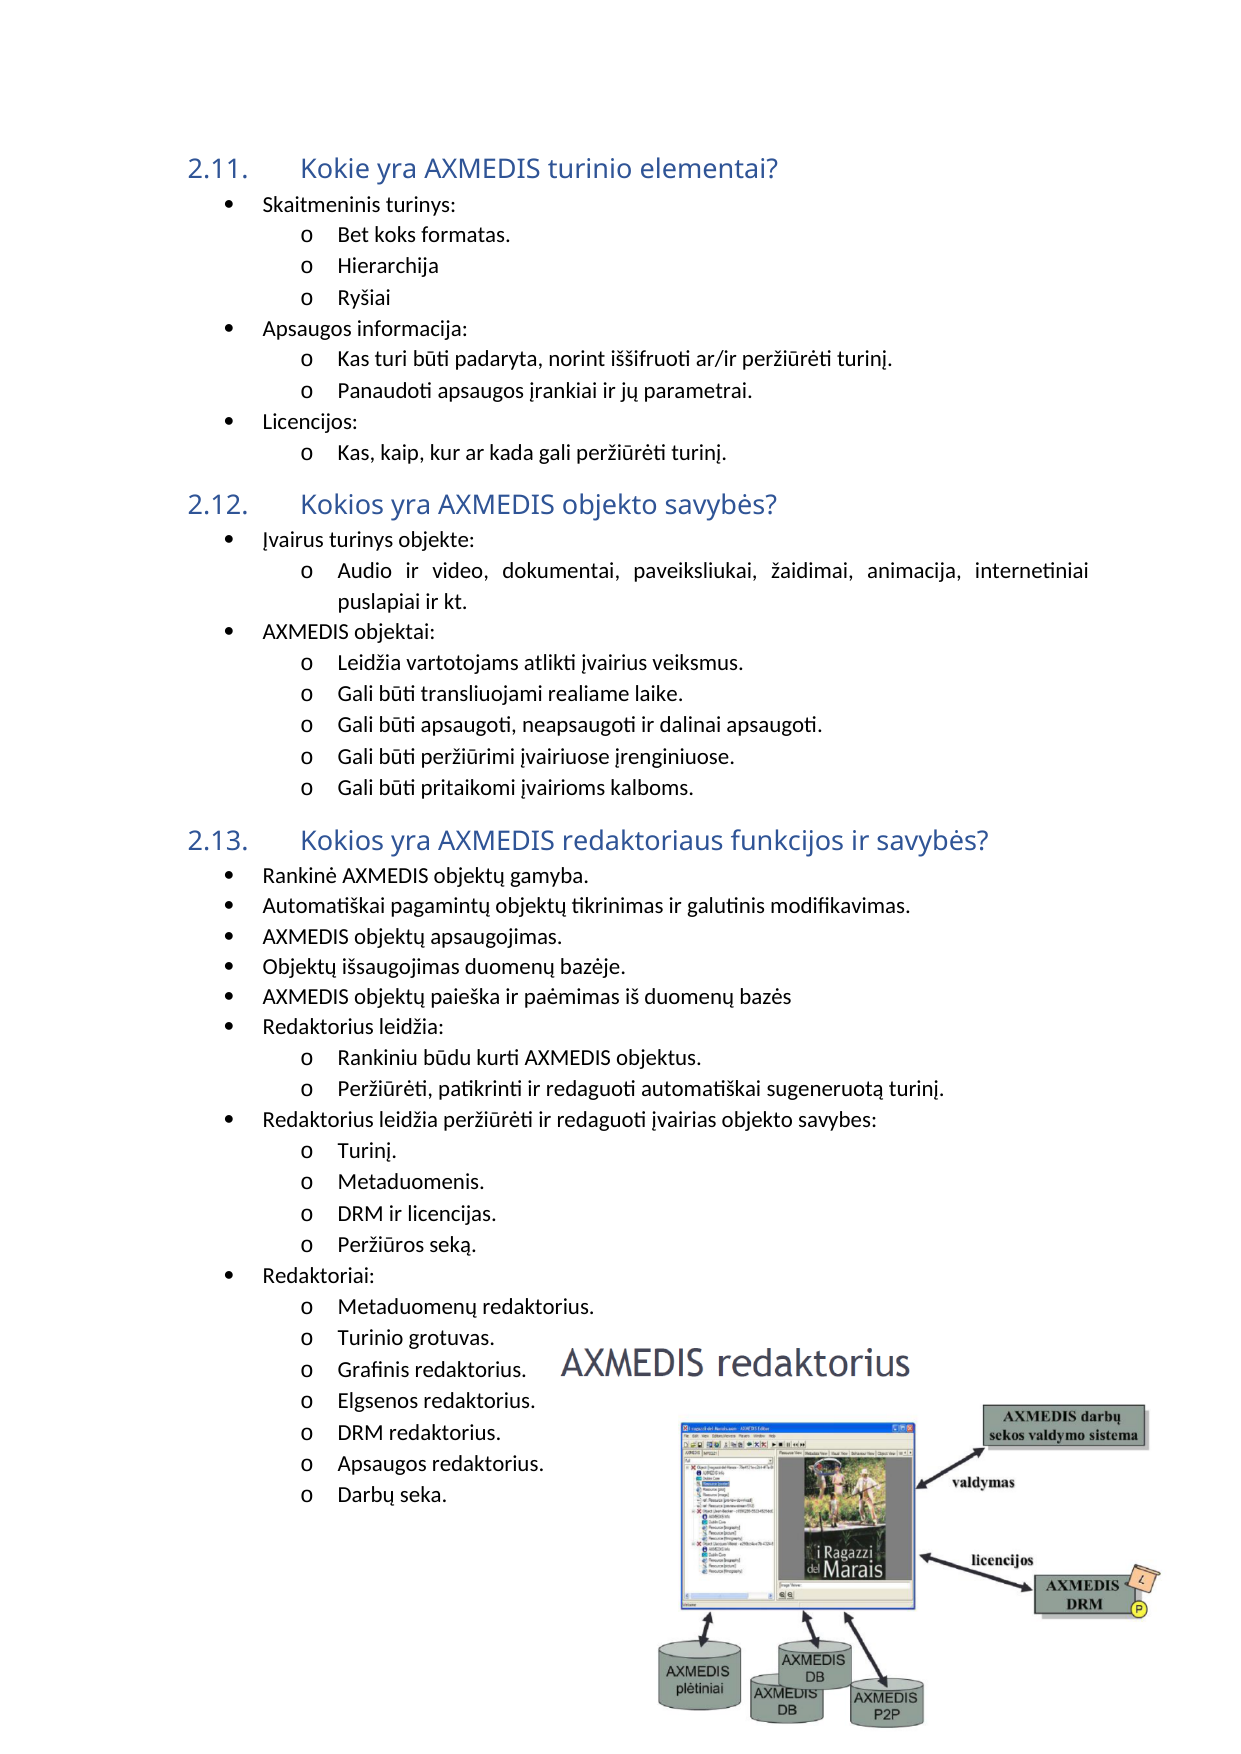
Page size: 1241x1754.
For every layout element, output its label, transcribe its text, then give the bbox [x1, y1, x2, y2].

list AXMEDIS objektų apsaugojimas. [225, 922, 1090, 950]
list Gali būti pritaikomi įvairioms kalboms. [300, 773, 1090, 803]
list Redaktoriai: [225, 1262, 1090, 1289]
list Redaktorius leidžia peržiūrėti ir redaguoti įvairias objekto savybes: [225, 1106, 1090, 1133]
picture [554, 1334, 1186, 1732]
list Ryšiai [300, 283, 1090, 312]
list Automatiškai pagamintų objektų tikrinimas ir galutinis modifikavimas. [225, 892, 1090, 919]
list DRM redaktorius. [300, 1418, 554, 1447]
list Hierarchija [300, 251, 1090, 281]
list Skaitmeninis turinys: [225, 190, 1090, 218]
list DRM ir licencijas. [300, 1199, 1090, 1228]
list Grafinis redaktorius. [300, 1355, 554, 1384]
list Bet koks formatas. [300, 220, 1090, 249]
list Panaudoti apsaugos įrankiai ir jų parametrai. [300, 376, 1090, 405]
list Metaduomenų redaktorius. [300, 1292, 1090, 1321]
list Leidžia vartotojams atlikti įvairius veiksmus. [300, 648, 1090, 677]
list Turinį. [300, 1136, 1090, 1165]
list Darbų seka. [300, 1481, 554, 1510]
list AXMEDIS objektų paieška ir paėmimas iš duomenų bazės [225, 982, 1090, 1010]
list Redaktorius leidžia: [225, 1012, 1090, 1040]
list Peržiūrėti, patikrinti ir redaguoti automatiškai sugeneruotą turinį. [300, 1074, 1090, 1103]
subtitle Kokie yra AXMEDIS turinio elementai? [187, 150, 1090, 187]
list Elgsenos redaktorius. [300, 1386, 554, 1415]
list Kas, kaip, kur ar kada gali peržiūrėti turinį. [300, 438, 1090, 467]
list Audio ir video, dokumentai, paveiksliukai, žaidimai, animacija, internetiniai puslapiai ir kt. [300, 556, 1090, 615]
list Įvairus turinys objekte: [225, 526, 1090, 554]
subtitle Kokios yra AXMEDIS objekto savybės? [187, 486, 1090, 523]
list Kas turi būti padaryta, norint iššifruoti ar/ir peržiūrėti turinį. [300, 344, 1090, 374]
list Turinio grotuvas. [300, 1323, 1090, 1352]
list Apsaugos redaktorius. [300, 1449, 554, 1478]
list Rankinė AXMEDIS objektų gamyba. [225, 861, 1090, 889]
list Gali būti peržiūrimi įvairiuose įrenginiuose. [300, 742, 1090, 771]
list Apsaugos informacija: [225, 314, 1090, 342]
list Rankiniu būdu kurti AXMEDIS objektus. [300, 1043, 1090, 1072]
list Peržiūros seką. [300, 1230, 1090, 1259]
list Licencijos: [225, 407, 1090, 436]
list Metaduomenis. [300, 1167, 1090, 1196]
list Gali būti transliuojami realiame laike. [300, 679, 1090, 708]
list Objektų išsaugojimas duomenų bazėje. [225, 952, 1090, 980]
list Gali būti apsaugoti, neapsaugoti ir dalinai apsaugoti. [300, 711, 1090, 740]
subtitle Kokios yra AXMEDIS redaktoriaus funkcijos ir savybės? [187, 822, 1090, 858]
list AXMEDIS objektai: [225, 617, 1090, 645]
